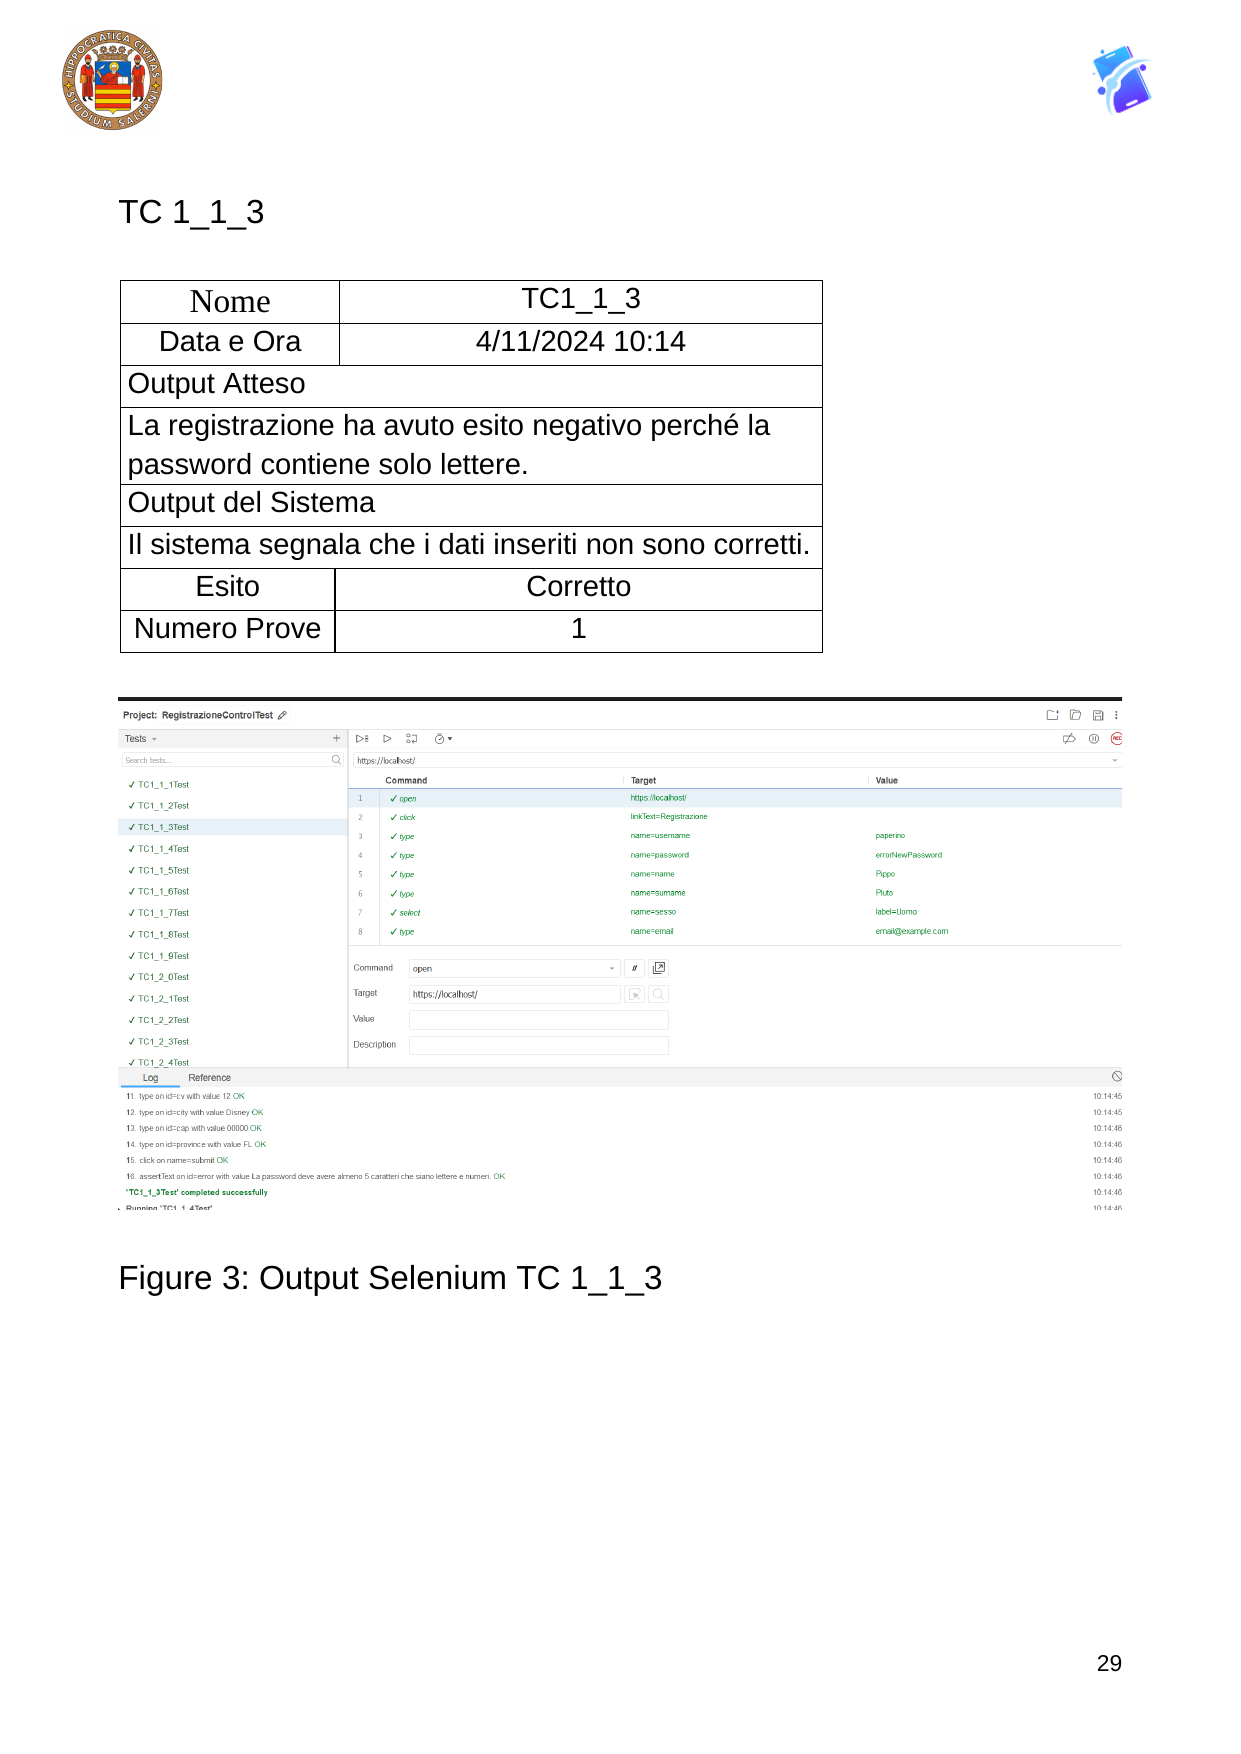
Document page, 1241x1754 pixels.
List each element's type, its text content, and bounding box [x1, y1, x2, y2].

table_header Nome [121, 281, 339, 323]
table_cell La registrazione ha avuto esito negativo perché la password contiene solo lettere. [121, 408, 822, 484]
picture [118, 697, 1123, 1210]
table_cell Data e Ora [121, 324, 339, 365]
text Figure 3: Output Selenium TC 1_1_3 [118, 1258, 1122, 1296]
table_cell 1 [336, 611, 822, 652]
text TC 1_1_3 [118, 192, 1122, 230]
table_cell Output Atteso [121, 366, 822, 407]
picture [61, 29, 163, 131]
table_cell Output del Sistema [121, 485, 822, 526]
table_cell Numero Prove [121, 611, 334, 652]
table_cell Il sistema segnala che i dati inseriti non sono corretti. [121, 527, 822, 568]
table_cell Esito [121, 569, 334, 610]
table_header TC1_1_3 [340, 281, 822, 323]
table_cell 4/11/2024 10:14 [340, 324, 822, 365]
picture [1066, 25, 1178, 147]
table_cell Corretto [336, 569, 822, 610]
